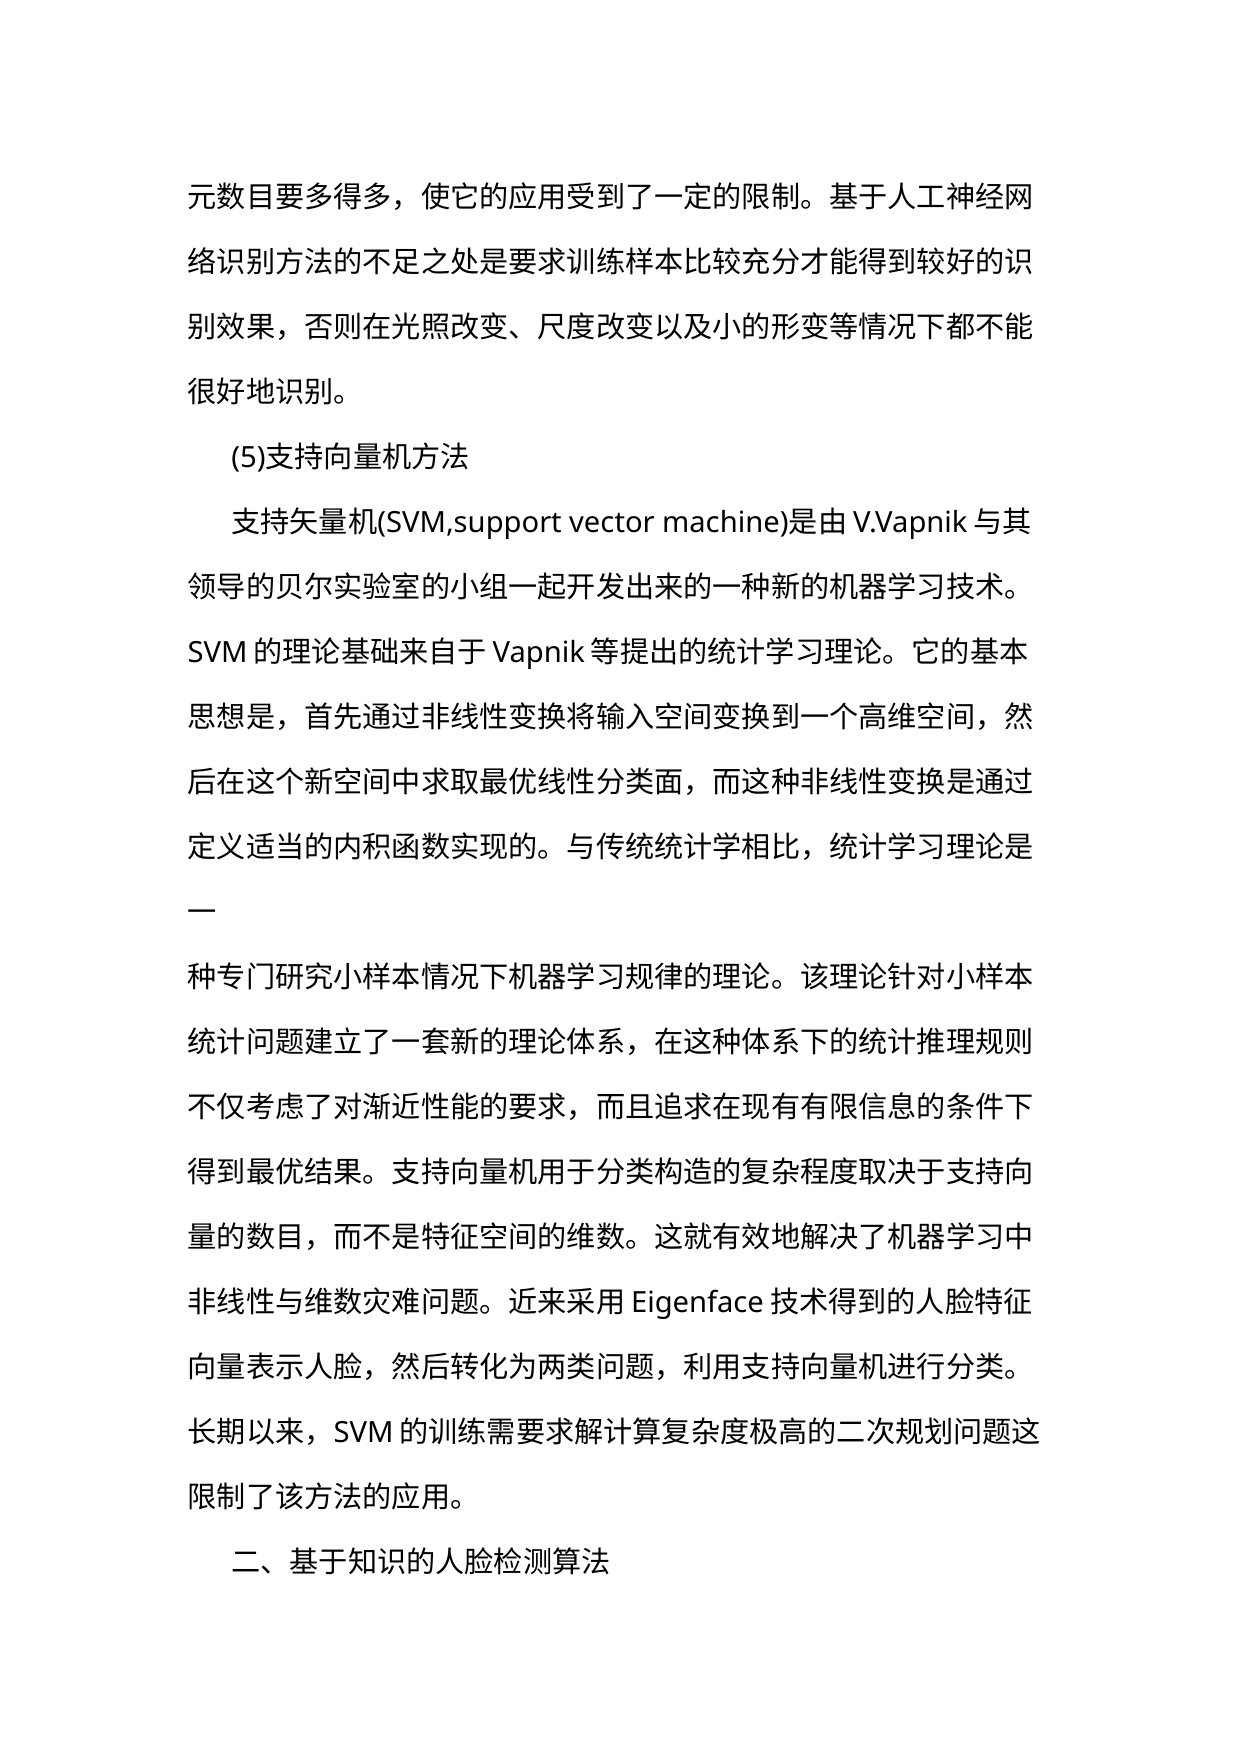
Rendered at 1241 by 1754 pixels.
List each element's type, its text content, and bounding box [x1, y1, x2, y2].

text 量的数目，而不是特征空间的维数。这就有效地解决了机器学习中非线性与维数灾难问题。近来采用Eigenface技术得到的人脸特征向量表示人脸，然后转化为两类问题，利用支持向量机进行分类。长期以来，SVM的训练需要求解计算复杂度极高的二次规划问题这限制了该方法的应用。 [187, 1202, 1053, 1527]
text 二、基于知识的人脸检测算法 [187, 1527, 1053, 1592]
text 支持矢量机(SVM,support vector machine)是由V.Vapnik与其领导的贝尔实验室的小组一起开发出来的一种新的机器学习技术。SVM的理论基础来自于Vapnik等提出的统计学习理论。它的基本思想是，首先通过非线性变换将输入空间变换到一个高维空间，然后在这个新空间中求取最优线性分类面，而这种非线性变换是通过定义适当的内积函数实现的。与传统统计学相比，统计学习理论是一 [187, 487, 1053, 942]
text 种专门研究小样本情况下机器学习规律的理论。该理论针对小样本统计问题建立了一套新的理论体系，在这种体系下的统计推理规则不仅考虑了对渐近性能的要求，而且追求在现有有限信息的条件下得到最优结果。支持向量机用于分类构造的复杂程度取决于支持向 [187, 942, 1053, 1202]
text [187, 162, 1053, 422]
text (5)支持向量机方法 [187, 422, 1053, 487]
